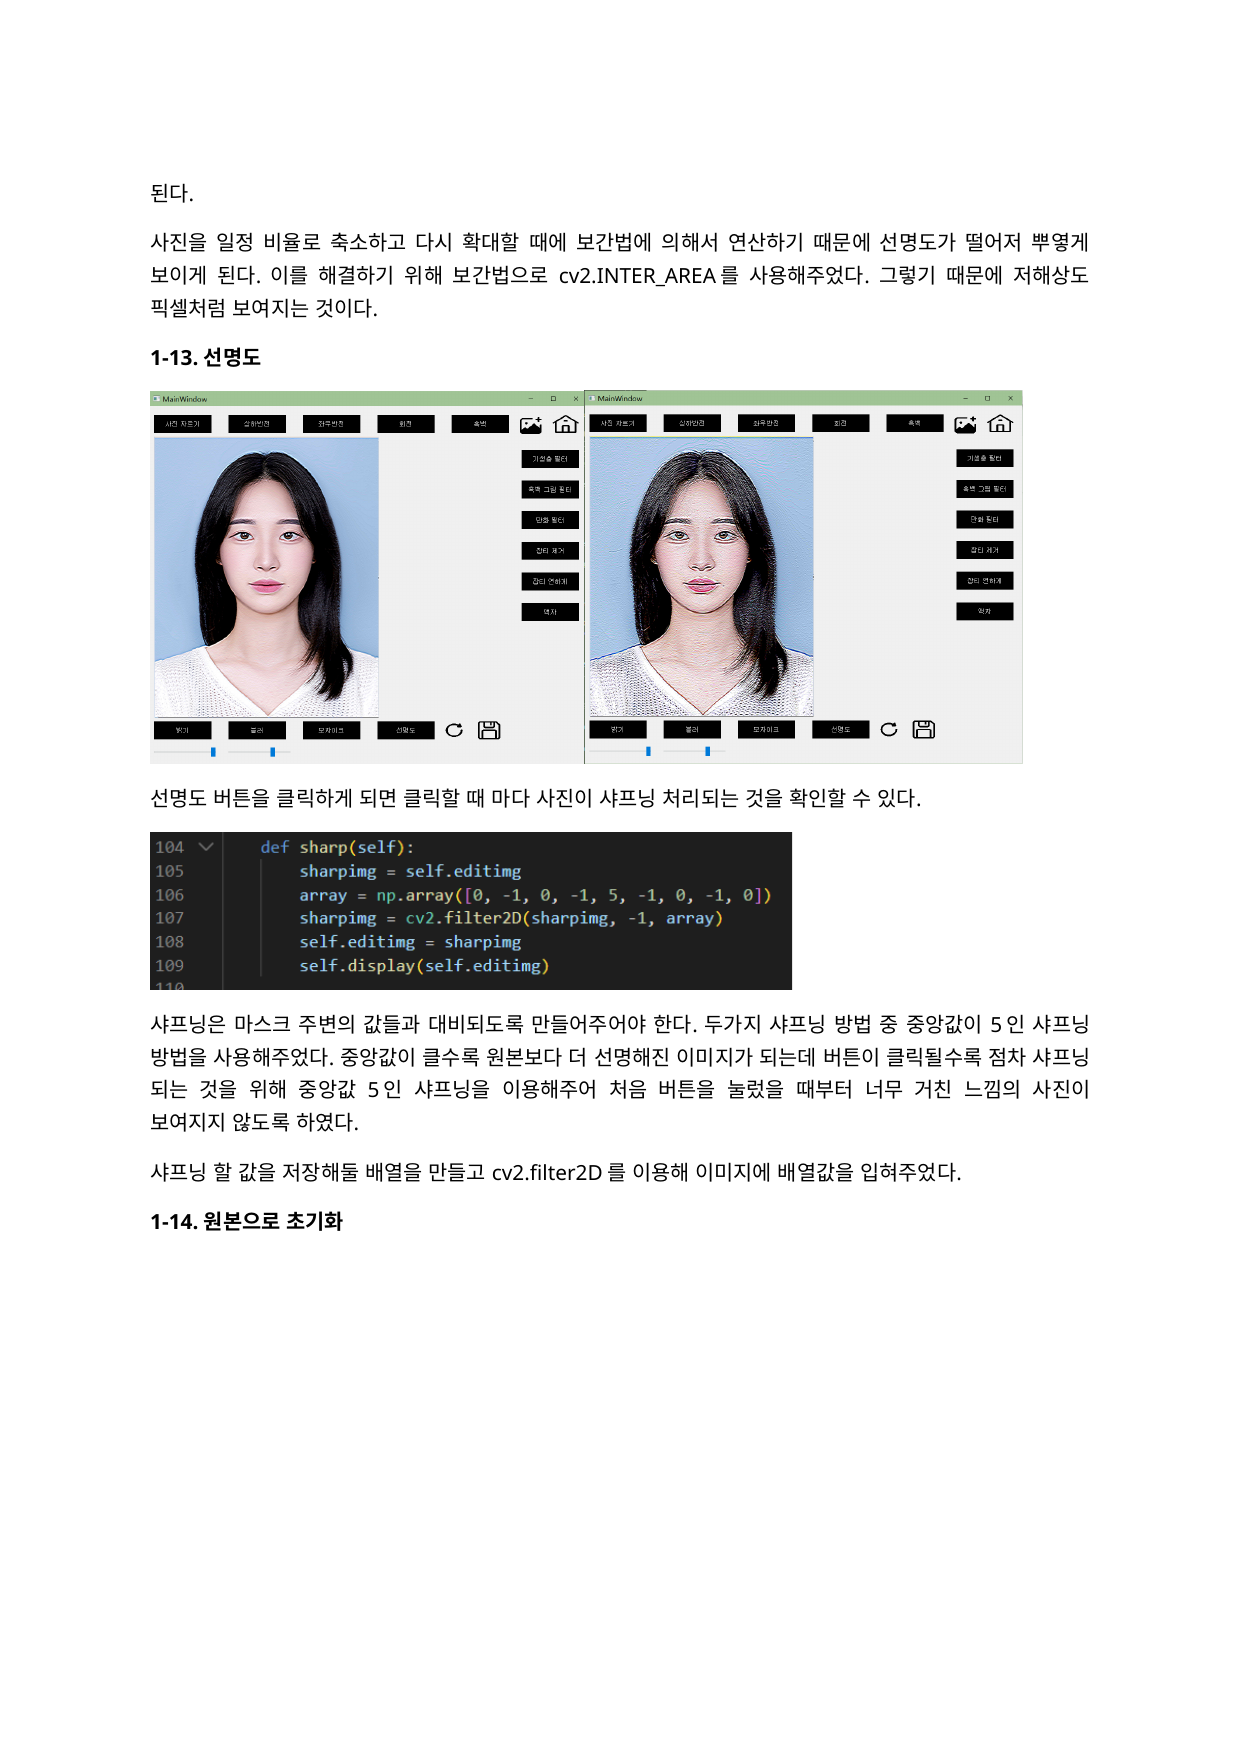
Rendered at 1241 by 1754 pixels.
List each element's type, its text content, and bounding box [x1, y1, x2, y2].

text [150, 177, 1090, 207]
text 1-14. 원본으로 초기화 [150, 1205, 1090, 1235]
text 선명도 버튼을 클릭하게 되면 클릭할 때 마다 사진이 샤프닝 처리되는 것을 확인할 수 있다. [150, 783, 1090, 813]
text 샤프닝은 마스크 주변의 값들과 대비되도록 만들어주어야 한다. 두가지 샤프닝 방법 중 중앙값이 5인 샤프닝 방법을 사용해주었다. 중앙값이 클수록 원본보다 더 선명해진 이미지가 되는데 버튼이 클릭될수록 점차 샤프닝 되는 것을 위해 중앙값 5인 샤프닝을 이용해주어 처음 버튼을 눌렀을 때부터 너무 거친 느낌의 사진이 보여지지 않도록 하였다. [150, 1008, 1090, 1137]
text 1-13. 선명도 [150, 341, 1090, 372]
text 사진을 일정 비율로 축소하고 다시 확대할 때에 보간법에 의해서 연산하기 때문에 선명도가 떨어저 뿌옇게 보이게 된다. 이를 해결하기 위해 보간법으로 cv2.INTER_AREA를 사용해주었다. 그렇기 때문에 저해상도 픽셀처럼 보여지는 것이다. [150, 227, 1090, 322]
picture [150, 832, 793, 990]
picture [150, 390, 1023, 764]
text 샤프닝 할 값을 저장해둘 배열을 만들고 cv2.filter2D를 이용해 이미지에 배열값을 입혀주었다. [150, 1156, 1090, 1186]
